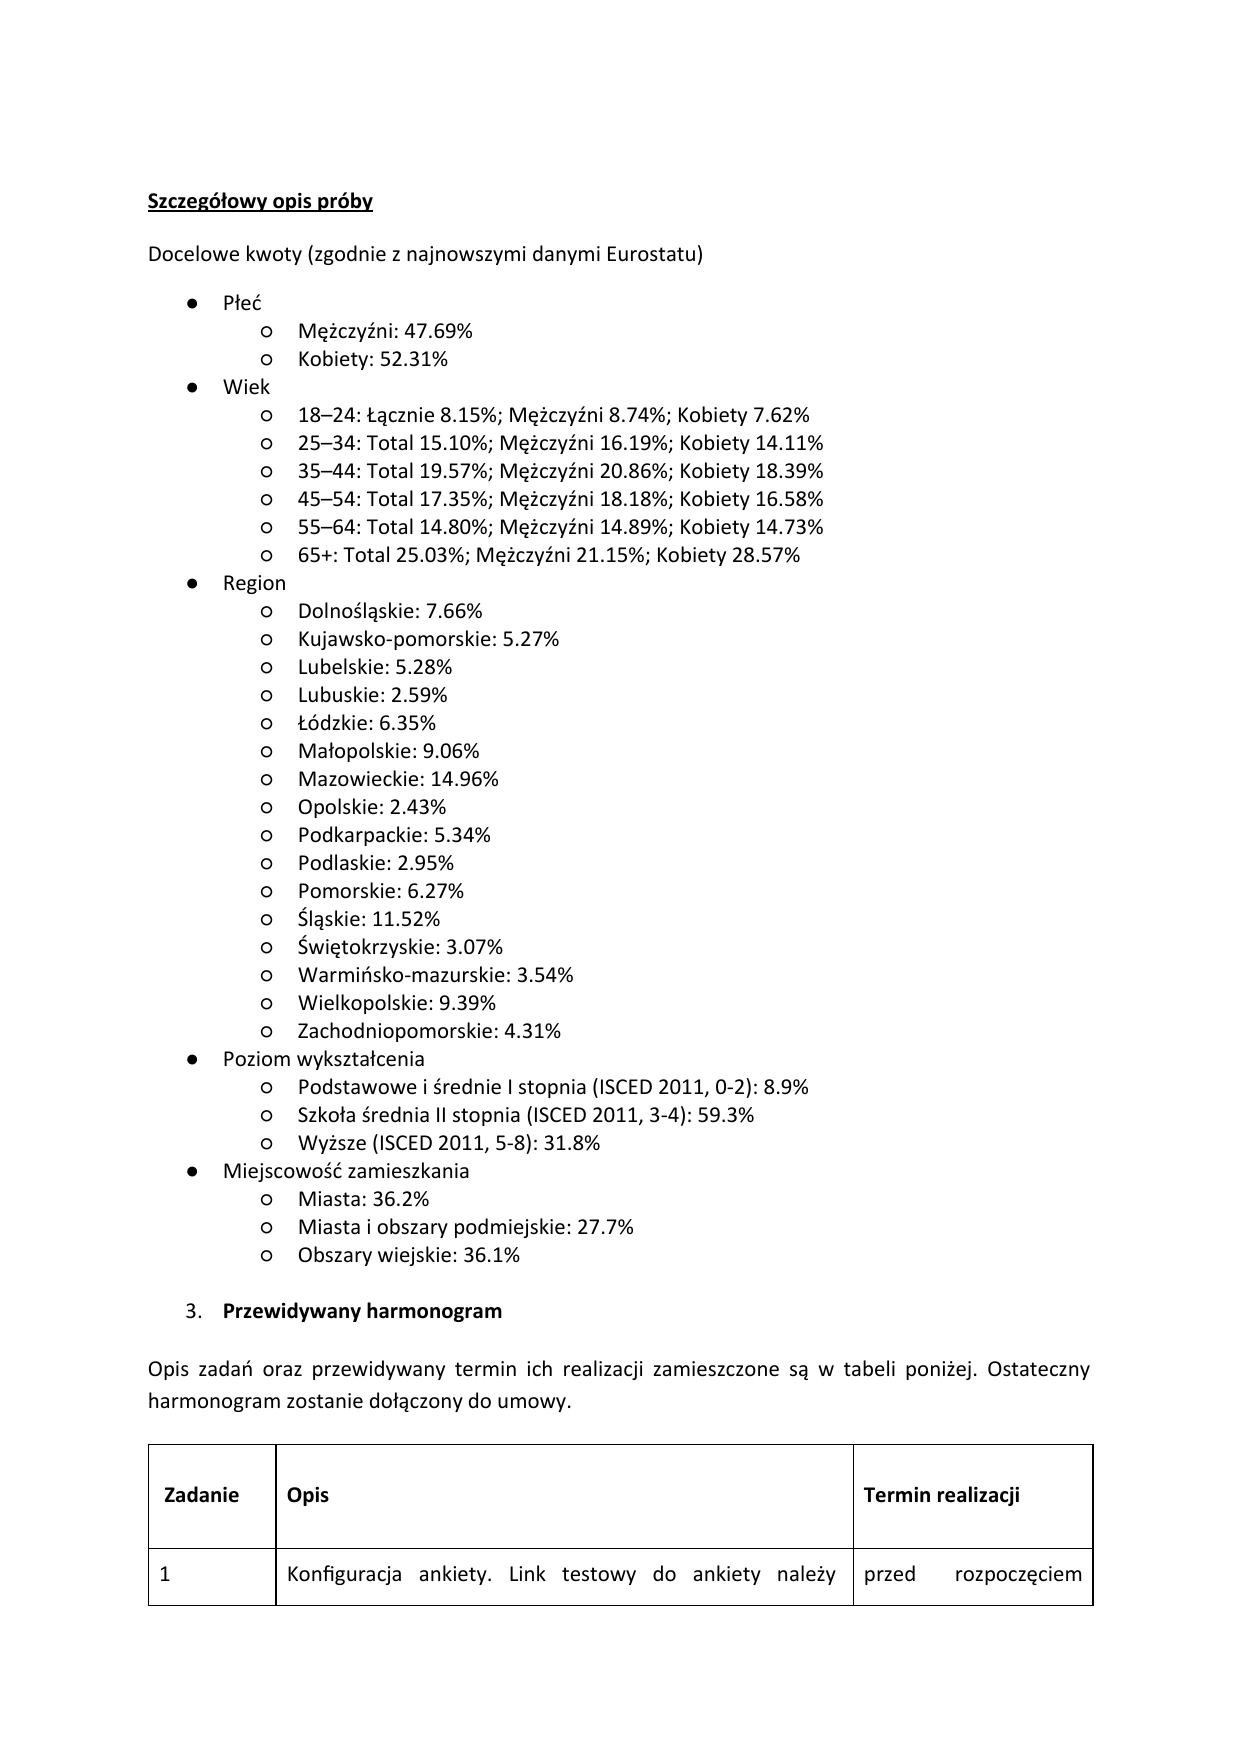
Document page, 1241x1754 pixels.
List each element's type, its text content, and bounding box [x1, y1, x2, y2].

list Wielkopolskie: 9.39% [260, 989, 1092, 1017]
text Szczegółowy opis próby [148, 186, 1092, 214]
list Opolskie: 2.43% [260, 793, 1092, 821]
list 18–24: Łącznie 8.15%; Mężczyźni 8.74%; Kobiety 7.62% [260, 400, 1092, 428]
list Wiek [185, 372, 1092, 400]
list Szkoła średnia II stopnia (ISCED 2011, 3-4): 59.3% [260, 1101, 1092, 1129]
list Podkarpackie: 5.34% [260, 821, 1092, 849]
list Przewidywany harmonogram [185, 1297, 1092, 1325]
list Podstawowe i średnie I stopnia (ISCED 2011, 0-2): 8.9% [260, 1073, 1092, 1101]
list Obszary wiejskie: 36.1% [260, 1241, 1092, 1269]
list Miasta i obszary podmiejskie: 27.7% [260, 1213, 1092, 1241]
list 25–34: Total 15.10%; Mężczyźni 16.19%; Kobiety 14.11% [260, 428, 1092, 456]
list 55–64: Total 14.80%; Mężczyźni 14.89%; Kobiety 14.73% [260, 512, 1092, 540]
list Podlaskie: 2.95% [260, 849, 1092, 877]
list Małopolskie: 9.06% [260, 737, 1092, 764]
table_header Termin realizacji [854, 1445, 1092, 1547]
table_header Zadanie [149, 1445, 275, 1547]
list Kujawsko-pomorskie: 5.27% [260, 624, 1092, 652]
list Poziom wykształcenia [185, 1045, 1092, 1073]
list Miasta: 36.2% [260, 1185, 1092, 1213]
list 35–44: Total 19.57%; Mężczyźni 20.86%; Kobiety 18.39% [260, 456, 1092, 484]
list Płeć [185, 288, 1092, 316]
list Mężczyźni: 47.69% [260, 316, 1092, 344]
list Dolnośląskie: 7.66% [260, 596, 1092, 624]
list Lubuskie: 2.59% [260, 681, 1092, 708]
list Kobiety: 52.31% [260, 344, 1092, 372]
list Pomorskie: 6.27% [260, 877, 1092, 905]
list Łódzkie: 6.35% [260, 708, 1092, 737]
list Warmińsko-mazurskie: 3.54% [260, 961, 1092, 989]
list Świętokrzyskie: 3.07% [260, 933, 1092, 961]
list Miejscowość zamieszkania [185, 1157, 1092, 1185]
table_header Opis [277, 1445, 853, 1547]
list 45–54: Total 17.35%; Mężczyźni 18.18%; Kobiety 16.58% [260, 484, 1092, 512]
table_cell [277, 1549, 853, 1605]
list Zachodniopomorskie: 4.31% [260, 1017, 1092, 1045]
list Wyższe (ISCED 2011, 5-8): 31.8% [260, 1129, 1092, 1157]
text Docelowe kwoty (zgodnie z najnowszymi danymi Eurostatu) [148, 239, 1092, 267]
text Opis zadań oraz przewidywany termin ich realizacji zamieszczone są w tabeli poniżej. Ostateczny harmonogram zostanie dołączony do umowy. [148, 1354, 1092, 1414]
table_cell 1 [149, 1549, 275, 1605]
list Lubelskie: 5.28% [260, 652, 1092, 681]
list 65+: Total 25.03%; Mężczyźni 21.15%; Kobiety 28.57% [260, 540, 1092, 568]
list Śląskie: 11.52% [260, 905, 1092, 933]
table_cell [854, 1549, 1092, 1605]
list Mazowieckie: 14.96% [260, 764, 1092, 793]
list Region [185, 568, 1092, 596]
